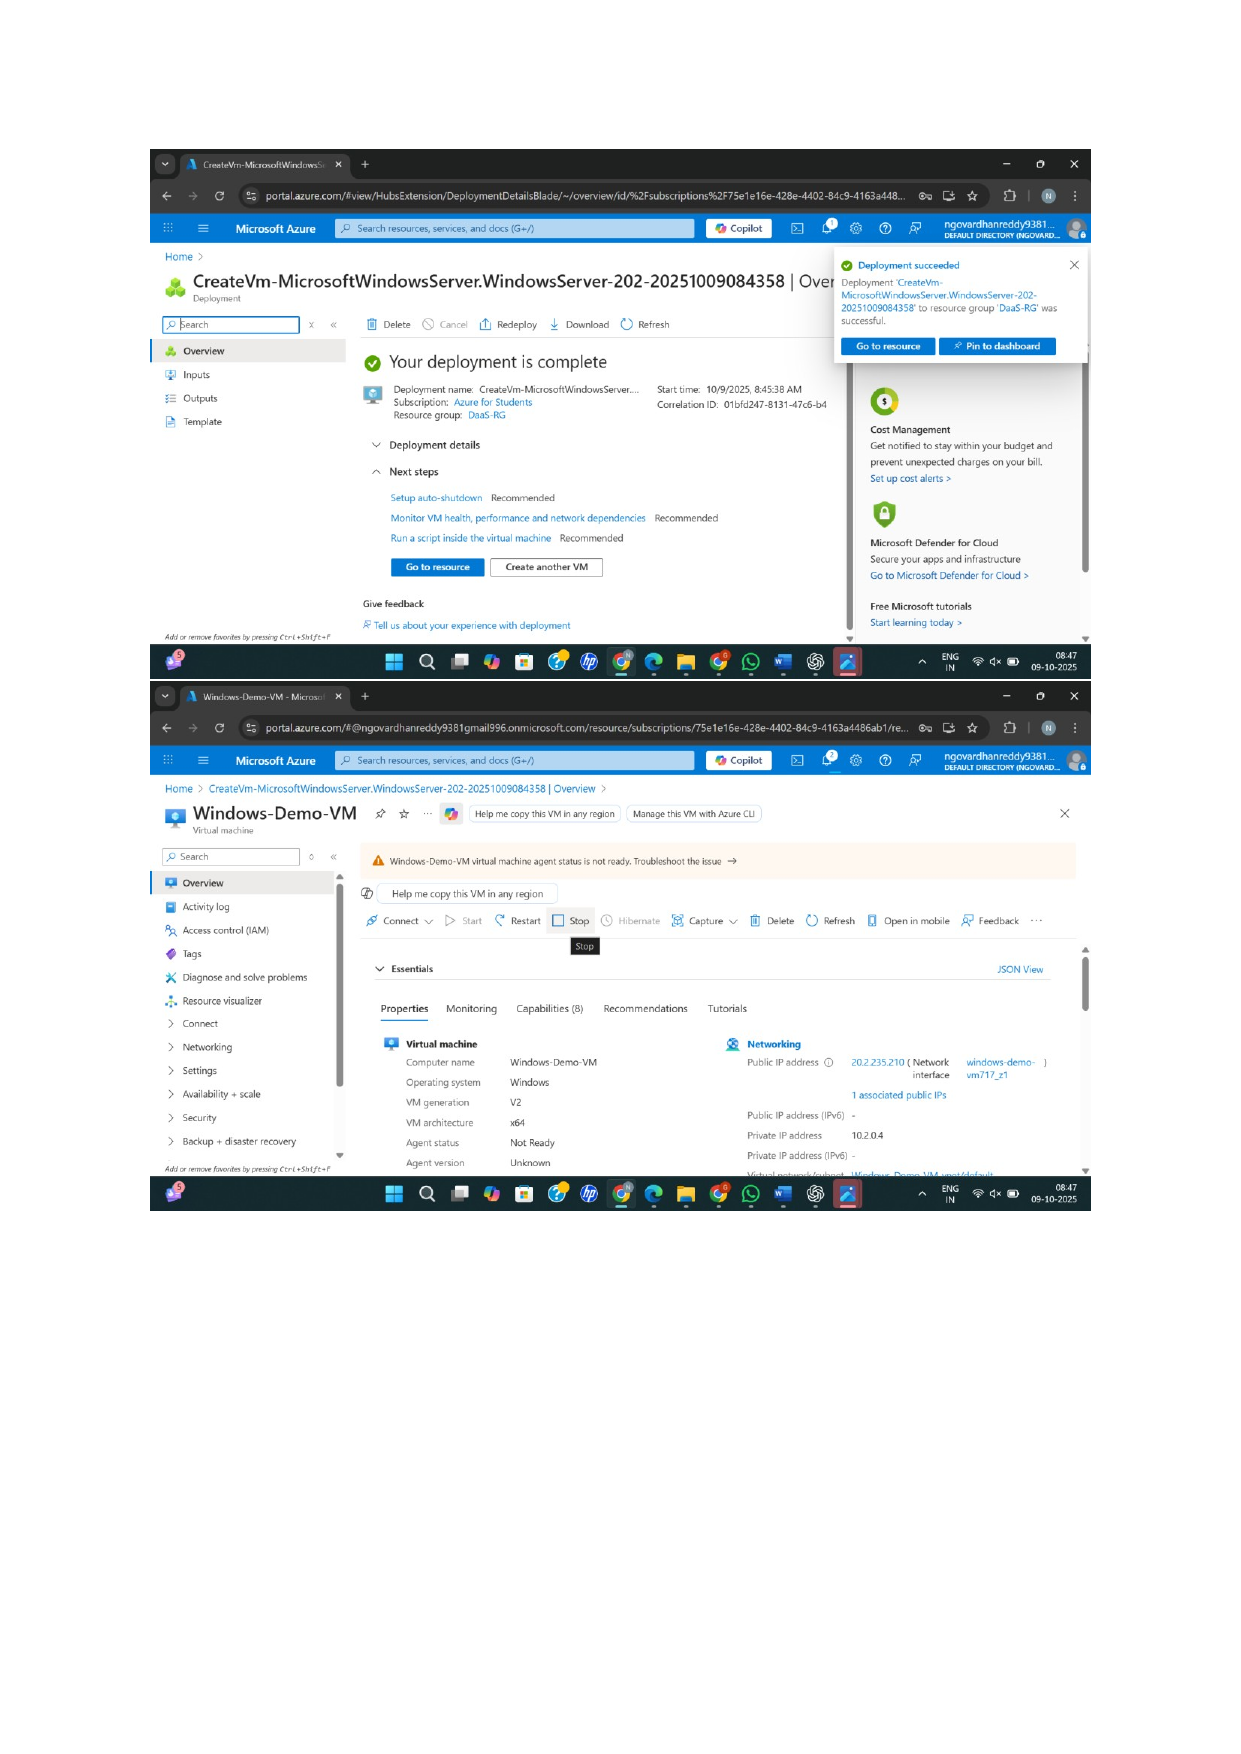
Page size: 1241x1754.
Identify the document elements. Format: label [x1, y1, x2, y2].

picture [150, 681, 1091, 1211]
picture [150, 149, 1091, 679]
